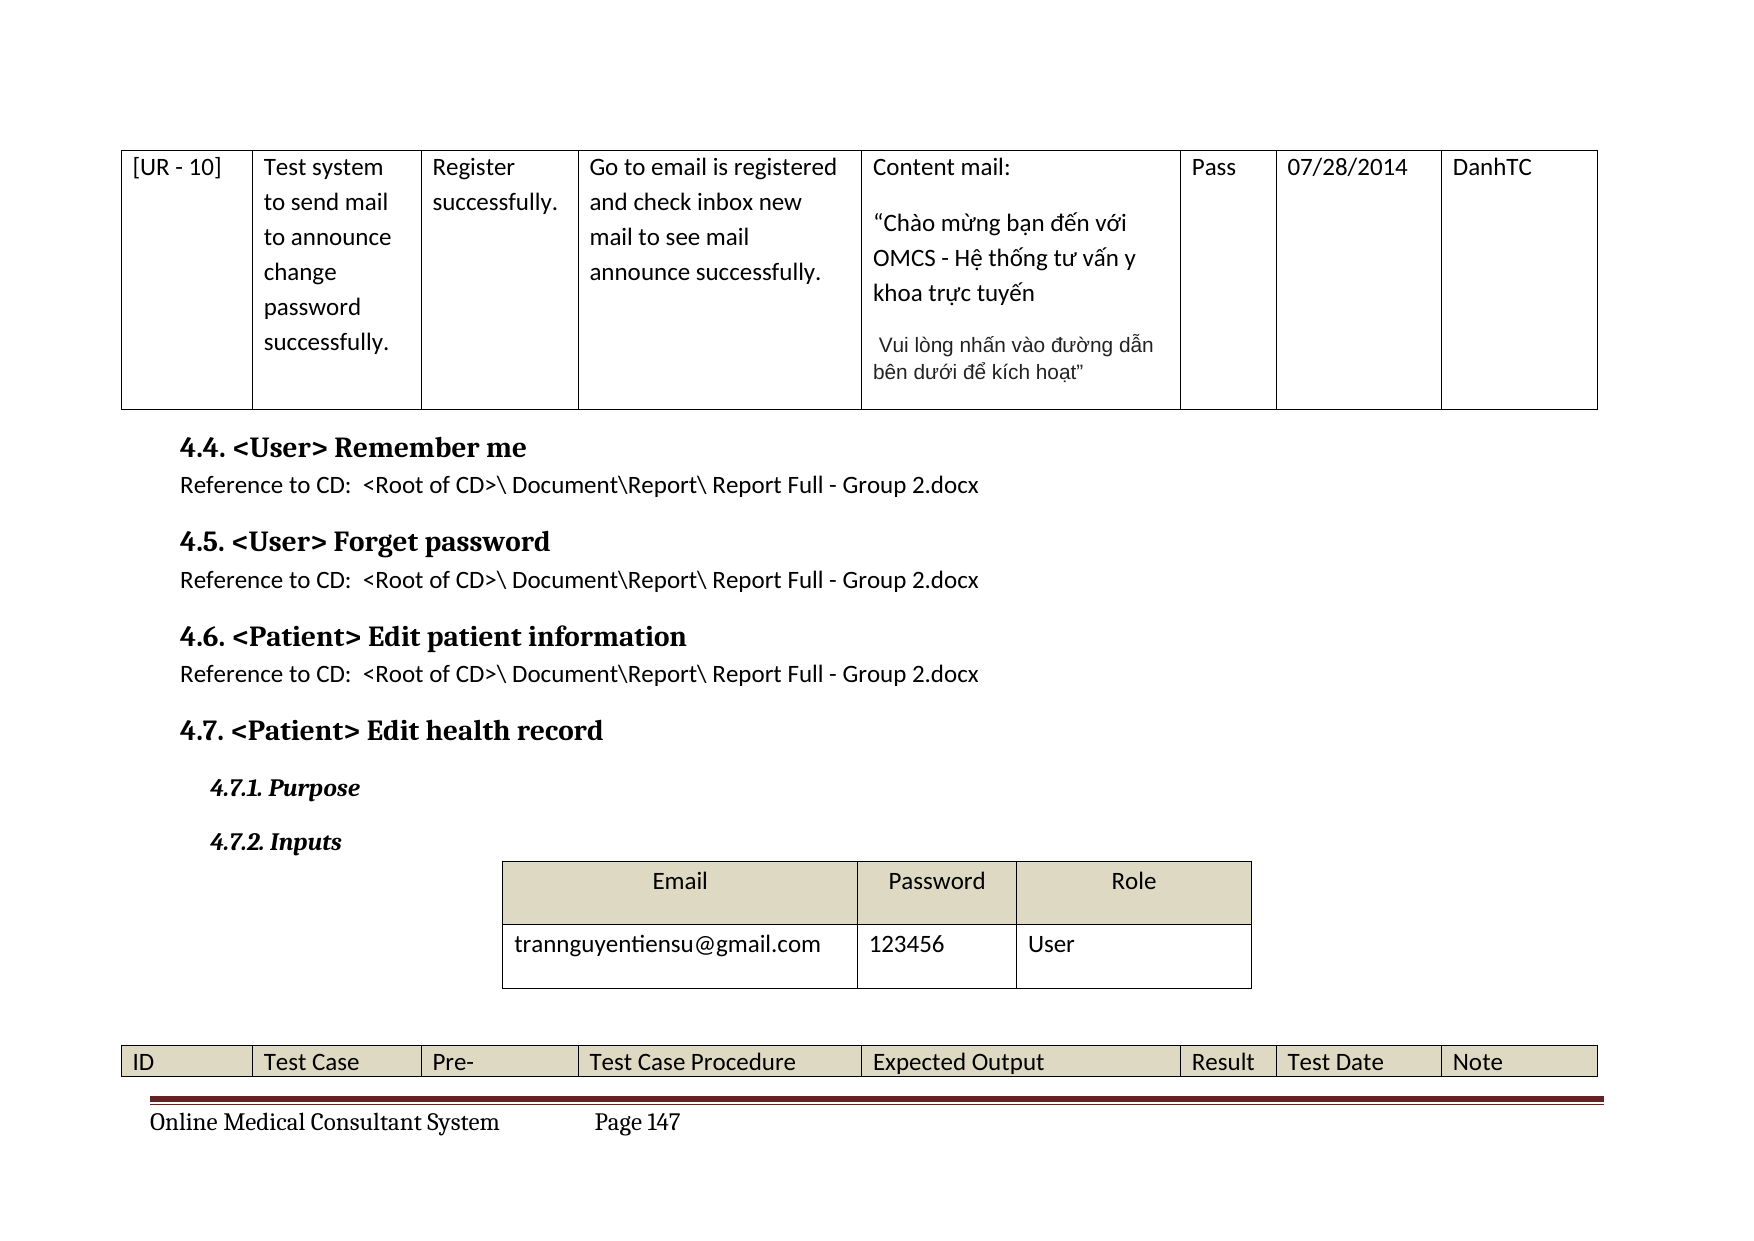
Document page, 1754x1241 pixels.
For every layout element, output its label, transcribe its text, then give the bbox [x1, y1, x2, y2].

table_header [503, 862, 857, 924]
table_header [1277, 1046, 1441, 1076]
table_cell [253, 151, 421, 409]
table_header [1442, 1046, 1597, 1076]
subtitle <Patient> Edit health record [180, 714, 1604, 748]
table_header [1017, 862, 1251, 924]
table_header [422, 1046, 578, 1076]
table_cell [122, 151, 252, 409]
subtitle Purpose [210, 774, 1604, 802]
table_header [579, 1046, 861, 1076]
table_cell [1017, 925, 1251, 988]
text Reference to CD: <Root of CD>\ Document\Report\ Report Full - Group 2.docx [180, 470, 1604, 500]
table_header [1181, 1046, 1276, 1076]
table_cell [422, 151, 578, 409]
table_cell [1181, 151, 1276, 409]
subtitle <User> Remember me [180, 431, 1604, 465]
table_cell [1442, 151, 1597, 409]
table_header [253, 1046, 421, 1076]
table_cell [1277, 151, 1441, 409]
subtitle <Patient> Edit patient information [180, 620, 1604, 653]
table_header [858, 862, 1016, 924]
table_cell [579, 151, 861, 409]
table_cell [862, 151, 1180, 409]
text Reference to CD: <Root of CD>\ Document\Report\ Report Full - Group 2.docx [180, 658, 1604, 689]
subtitle <User> Forget password [180, 526, 1604, 559]
text Reference to CD: <Root of CD>\ Document\Report\ Report Full - Group 2.docx [150, 564, 1604, 594]
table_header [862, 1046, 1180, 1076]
subtitle Inputs [210, 827, 1604, 856]
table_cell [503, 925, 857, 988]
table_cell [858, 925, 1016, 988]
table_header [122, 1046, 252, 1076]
